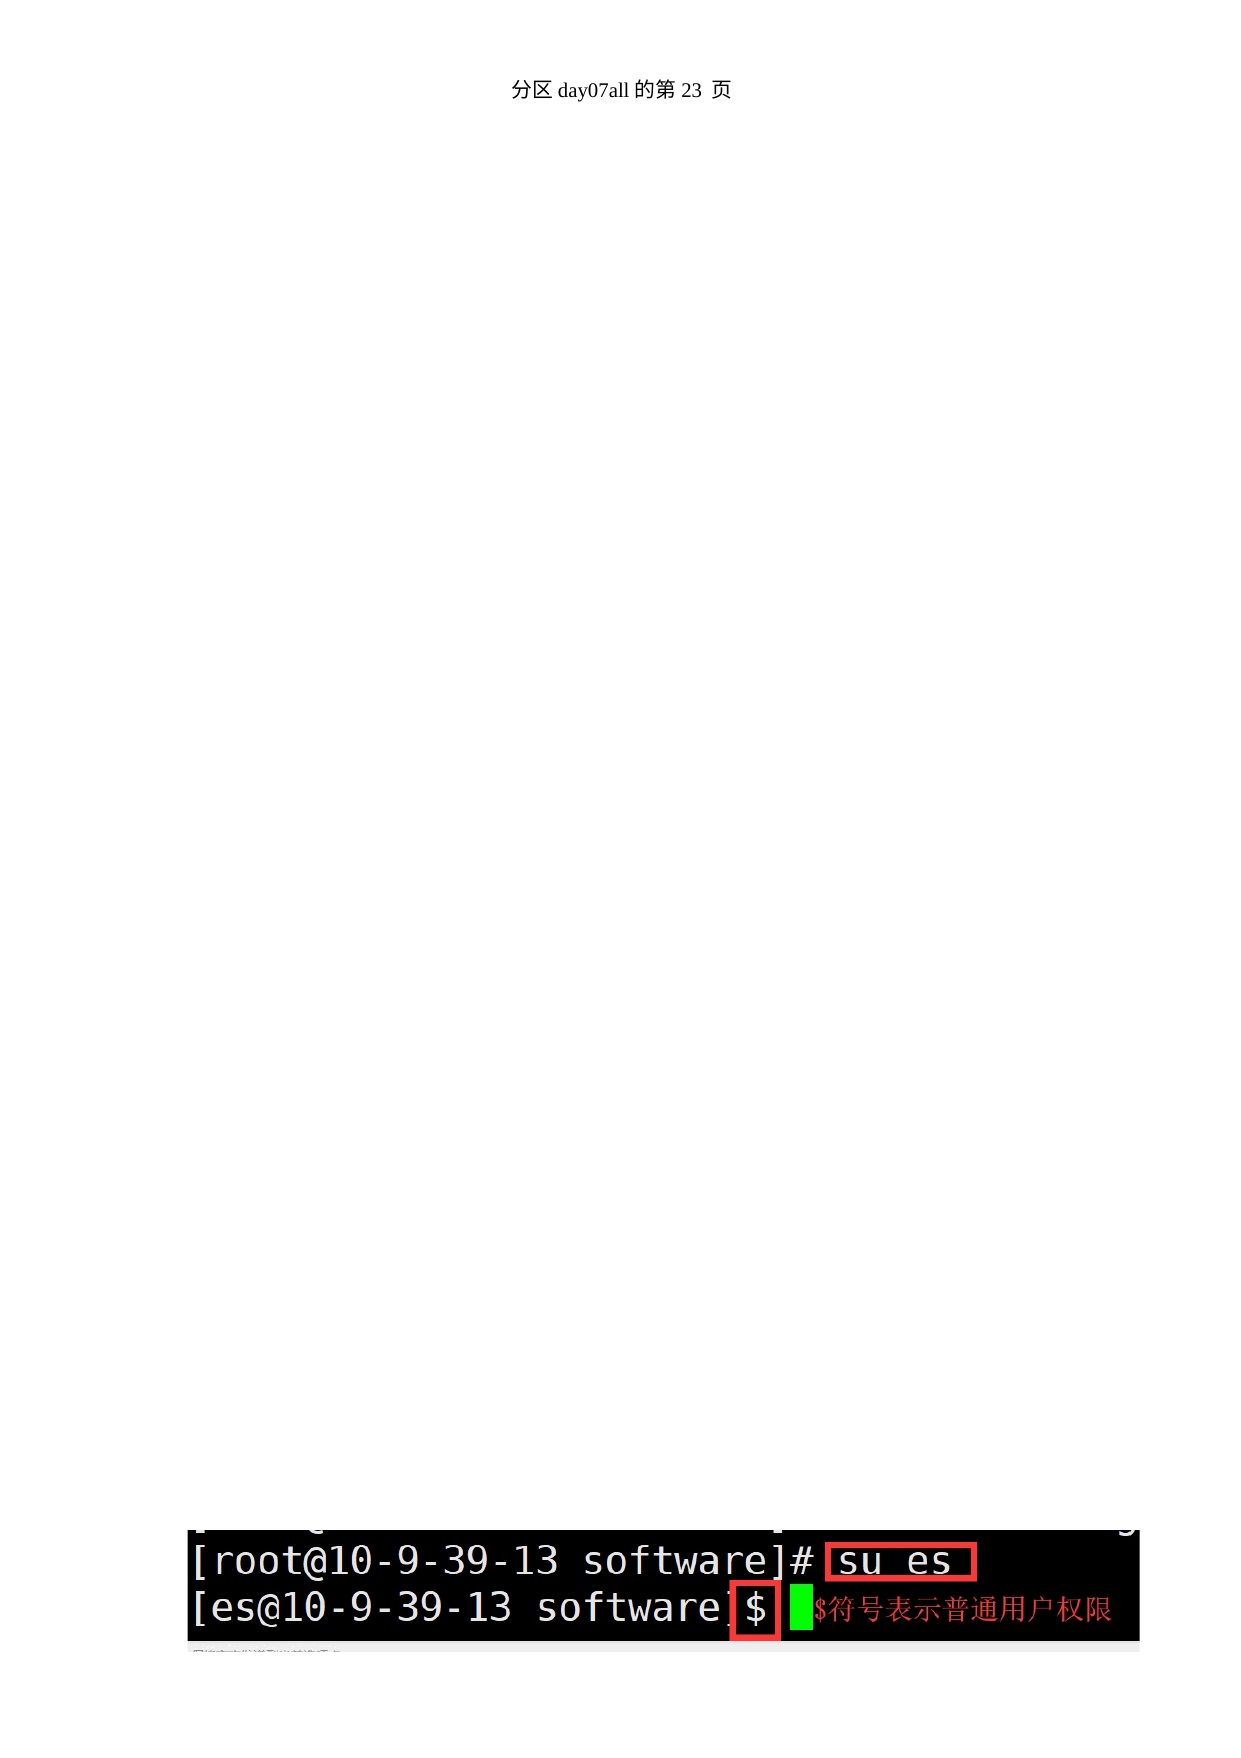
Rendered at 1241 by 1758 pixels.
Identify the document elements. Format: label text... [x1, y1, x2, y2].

picture [187, 1530, 1140, 1652]
text 分区 day07all 的第 23页 [511, 75, 1077, 103]
